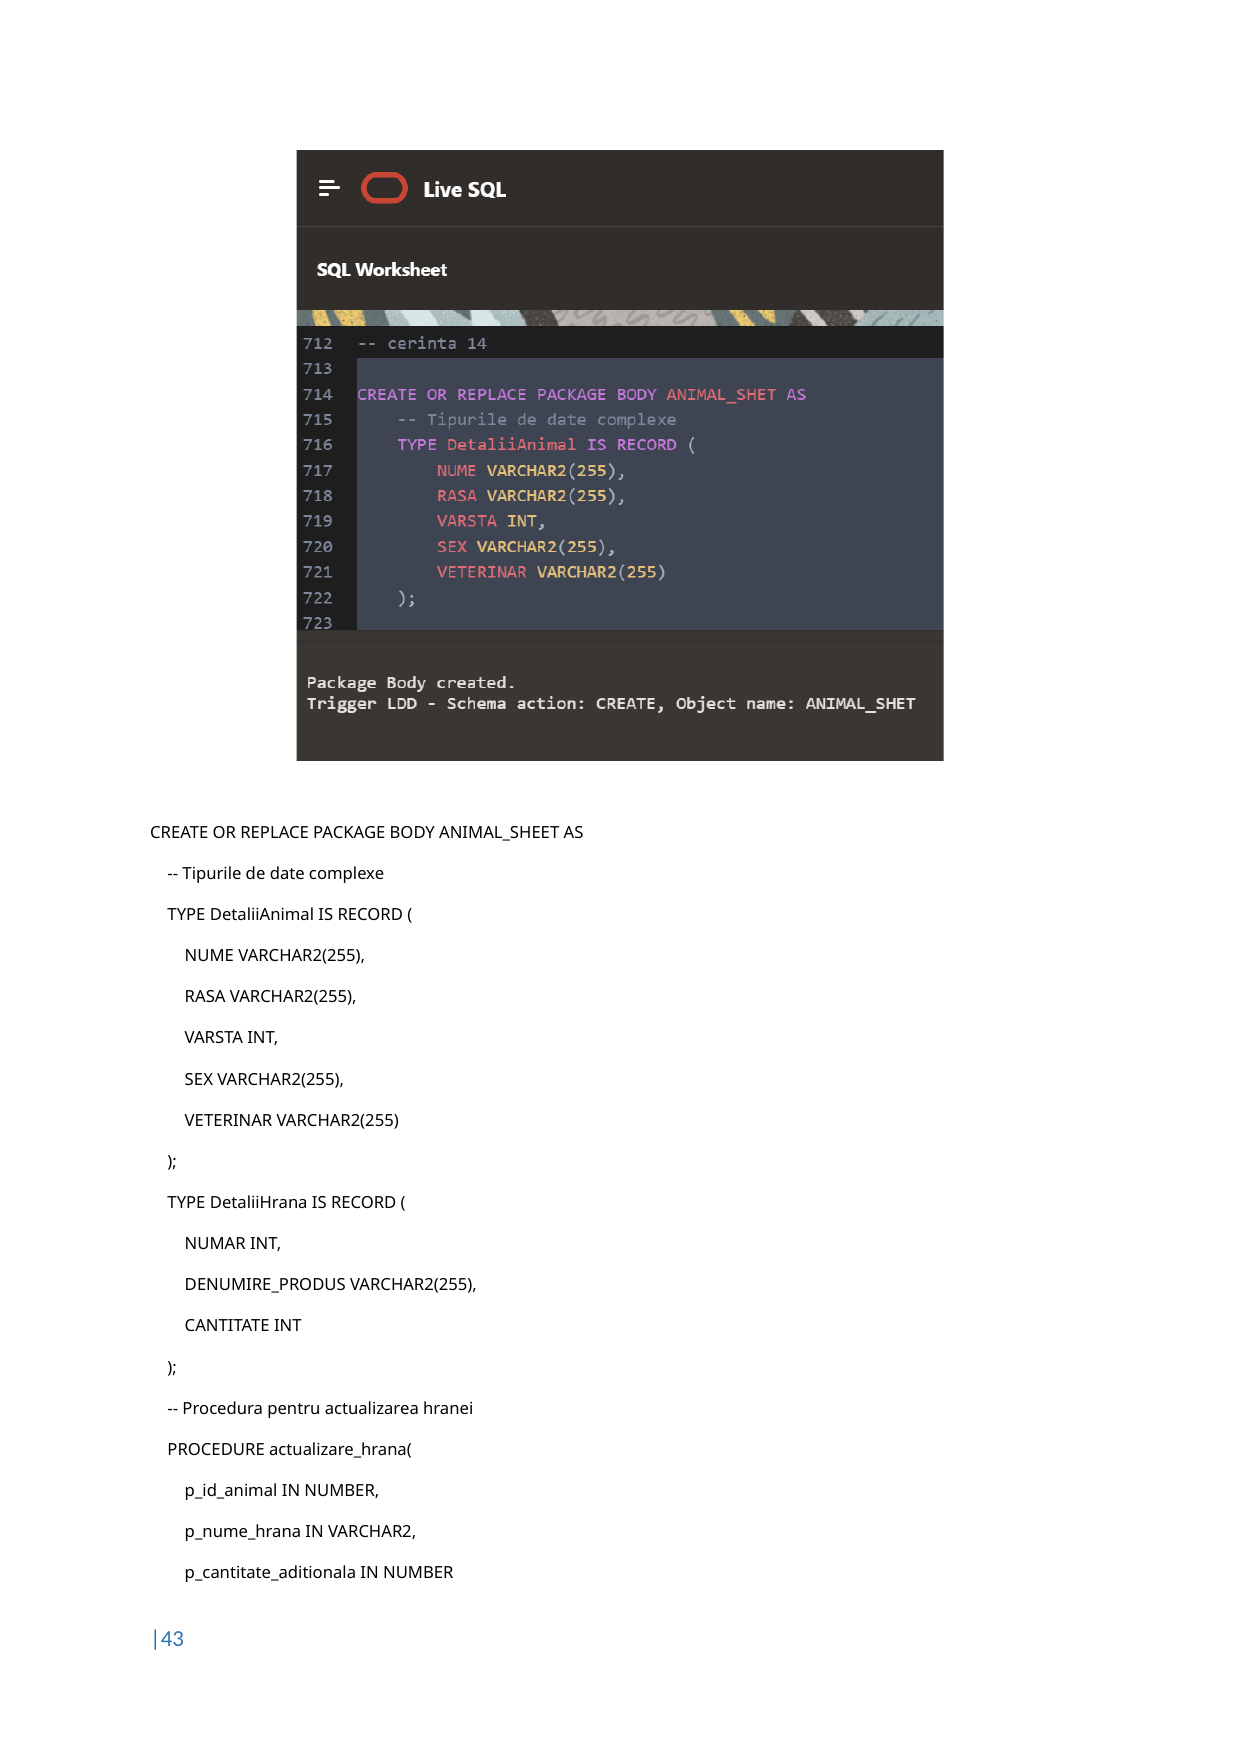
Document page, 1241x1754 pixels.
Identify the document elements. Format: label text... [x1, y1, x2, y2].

text CANTITATE INT [150, 1314, 1090, 1337]
text NUME VARCHAR2(255), [150, 944, 1090, 966]
text VARSTA INT, [150, 1026, 1090, 1049]
text -- Tipurile de date complexe [150, 861, 1090, 884]
picture [296, 150, 944, 761]
text CREATE OR REPLACE PACKAGE BODY ANIMAL_SHEET AS [150, 820, 1090, 843]
text p_nume_hrana IN VARCHAR2, [150, 1520, 1090, 1542]
text TYPE DetaliiHrana IS RECORD ( [150, 1191, 1090, 1213]
text SEX VARCHAR2(255), [150, 1067, 1090, 1090]
text VETERINAR VARCHAR2(255) [150, 1108, 1090, 1131]
text PROCEDURE actualizare_hrana( [150, 1437, 1090, 1460]
text -- Procedura pentru actualizarea hranei [150, 1396, 1090, 1419]
text NUMAR INT, [150, 1232, 1090, 1254]
text p_id_animal IN NUMBER, [150, 1479, 1090, 1501]
text TYPE DetaliiAnimal IS RECORD ( [150, 903, 1090, 925]
text ); [150, 1149, 1090, 1172]
text ); [150, 1355, 1090, 1378]
text RASA VARCHAR2(255), [150, 985, 1090, 1008]
text p_cantitate_aditionala IN NUMBER [150, 1561, 1090, 1584]
text DENUMIRE_PRODUS VARCHAR2(255), [150, 1273, 1090, 1296]
